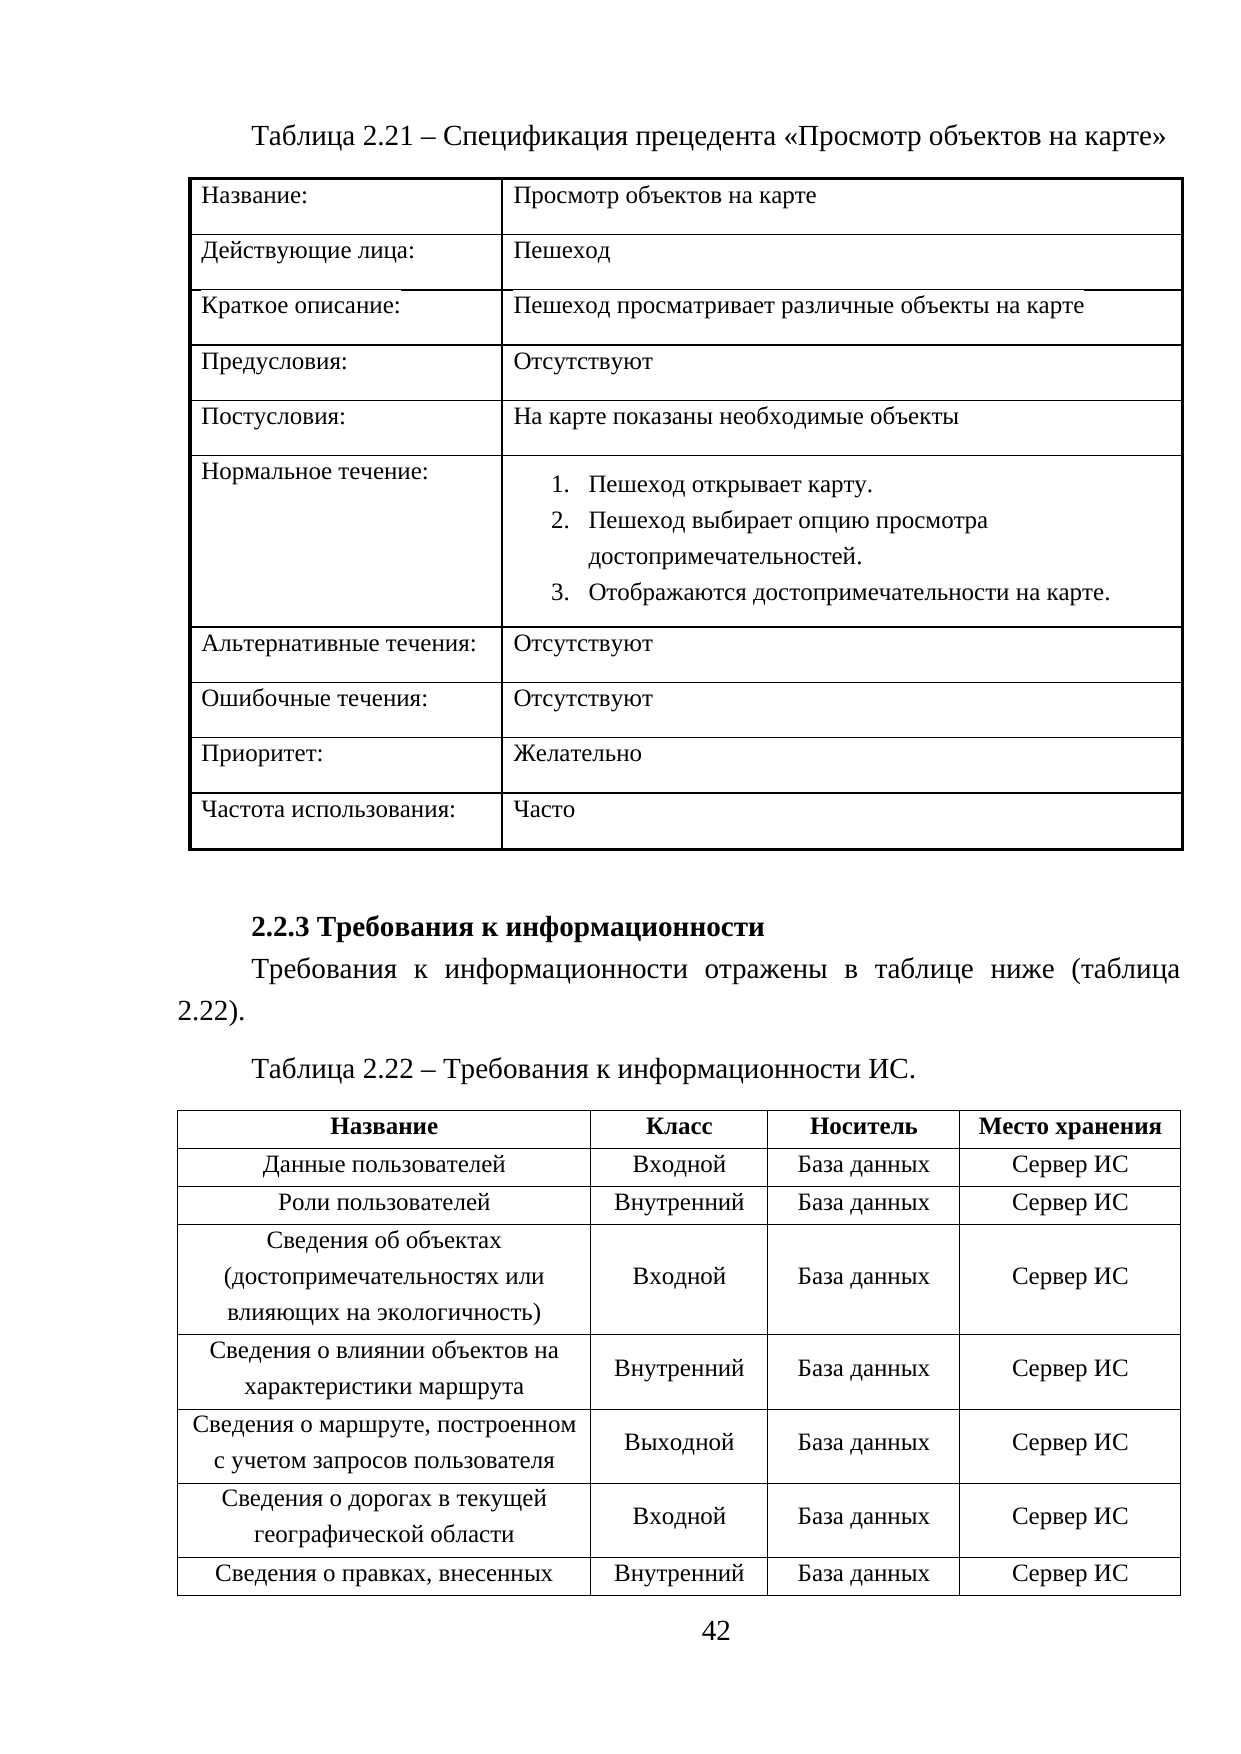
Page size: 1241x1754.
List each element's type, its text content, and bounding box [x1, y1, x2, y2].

table_cell Сведения о дорогах в текущей географической области [178, 1484, 590, 1557]
table_cell Постусловия: [192, 401, 501, 455]
text Таблица 2.21 – Спецификация прецедента «Просмотр объектов на карте» [177, 118, 1181, 152]
table_cell Сведения об объектах (достопримечательностях или влияющих на экологичность) [178, 1225, 590, 1334]
subtitle 2.2.3 Требования к информационности [177, 909, 1181, 943]
table_header Место хранения [960, 1111, 1180, 1148]
table_cell На карте показаны необходимые объекты [503, 401, 1181, 455]
table_cell Пешеход [503, 235, 1181, 289]
text Таблица 2.22 – Требования к информационности ИС. [177, 1051, 1181, 1085]
table_header Просмотр объектов на карте [503, 180, 1181, 233]
table_cell Выходной [591, 1410, 767, 1482]
table_cell Приоритет: [192, 738, 501, 792]
table_cell Желательно [503, 738, 1181, 792]
table_cell Часто [503, 794, 1181, 847]
table_cell Сервер ИС [960, 1335, 1180, 1408]
table_cell База данных [768, 1335, 959, 1408]
text Требования к информационности отражены в таблице ниже (таблица 2.22). [177, 951, 1181, 1026]
table_cell Сервер ИС [960, 1187, 1180, 1224]
table_cell Ошибочные течения: [192, 683, 501, 737]
table_cell Нормальное течение: [192, 456, 501, 626]
table_header Класс [591, 1111, 767, 1148]
table_header Название [178, 1111, 590, 1148]
table_cell Сервер ИС [960, 1149, 1180, 1186]
table_cell База данных [768, 1410, 959, 1482]
table_cell Предусловия: [192, 346, 501, 399]
table_cell Сервер ИС [960, 1558, 1180, 1595]
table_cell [178, 1558, 590, 1595]
table_cell База данных [768, 1187, 959, 1224]
table_cell Внутренний [591, 1187, 767, 1224]
table_cell Сведения о маршруте, построенном с учетом запросов пользователя [178, 1410, 590, 1482]
table_cell Действующие лица: [192, 235, 501, 289]
table_cell Входной [591, 1484, 767, 1557]
table_cell Внутренний [591, 1335, 767, 1408]
table_cell База данных [768, 1484, 959, 1557]
table_cell База данных [768, 1225, 959, 1334]
table_cell Сервер ИС [960, 1484, 1180, 1557]
table_cell Сервер ИС [960, 1410, 1180, 1482]
table_cell Данные пользователей [178, 1149, 590, 1186]
table_cell Сведения о влиянии объектов на характеристики маршрута [178, 1335, 590, 1408]
table_cell Альтернативные течения: [192, 628, 501, 682]
table_cell Входной [591, 1149, 767, 1186]
table_header Носитель [768, 1111, 959, 1148]
table_cell Отсутствуют [503, 346, 1181, 399]
table_cell Пешеход просматривает различные объекты на карте [503, 291, 1181, 344]
table_cell Отсутствуют [503, 628, 1181, 682]
table_cell Роли пользователей [178, 1187, 590, 1224]
table_cell Отсутствуют [503, 683, 1181, 737]
table_cell База данных [768, 1149, 959, 1186]
table_cell Пешеход открывает карту. Пешеход выбирает опцию просмотра достопримечательностей. Отображаются достопримечательности на карте. [503, 456, 1181, 626]
table_cell Внутренний [591, 1558, 767, 1595]
table_header Название: [192, 180, 501, 233]
table_cell Частота использования: [192, 794, 501, 847]
table_cell База данных [768, 1558, 959, 1595]
table_cell Краткое описание: [192, 291, 501, 344]
table_cell Входной [591, 1225, 767, 1334]
table_cell Сервер ИС [960, 1225, 1180, 1334]
